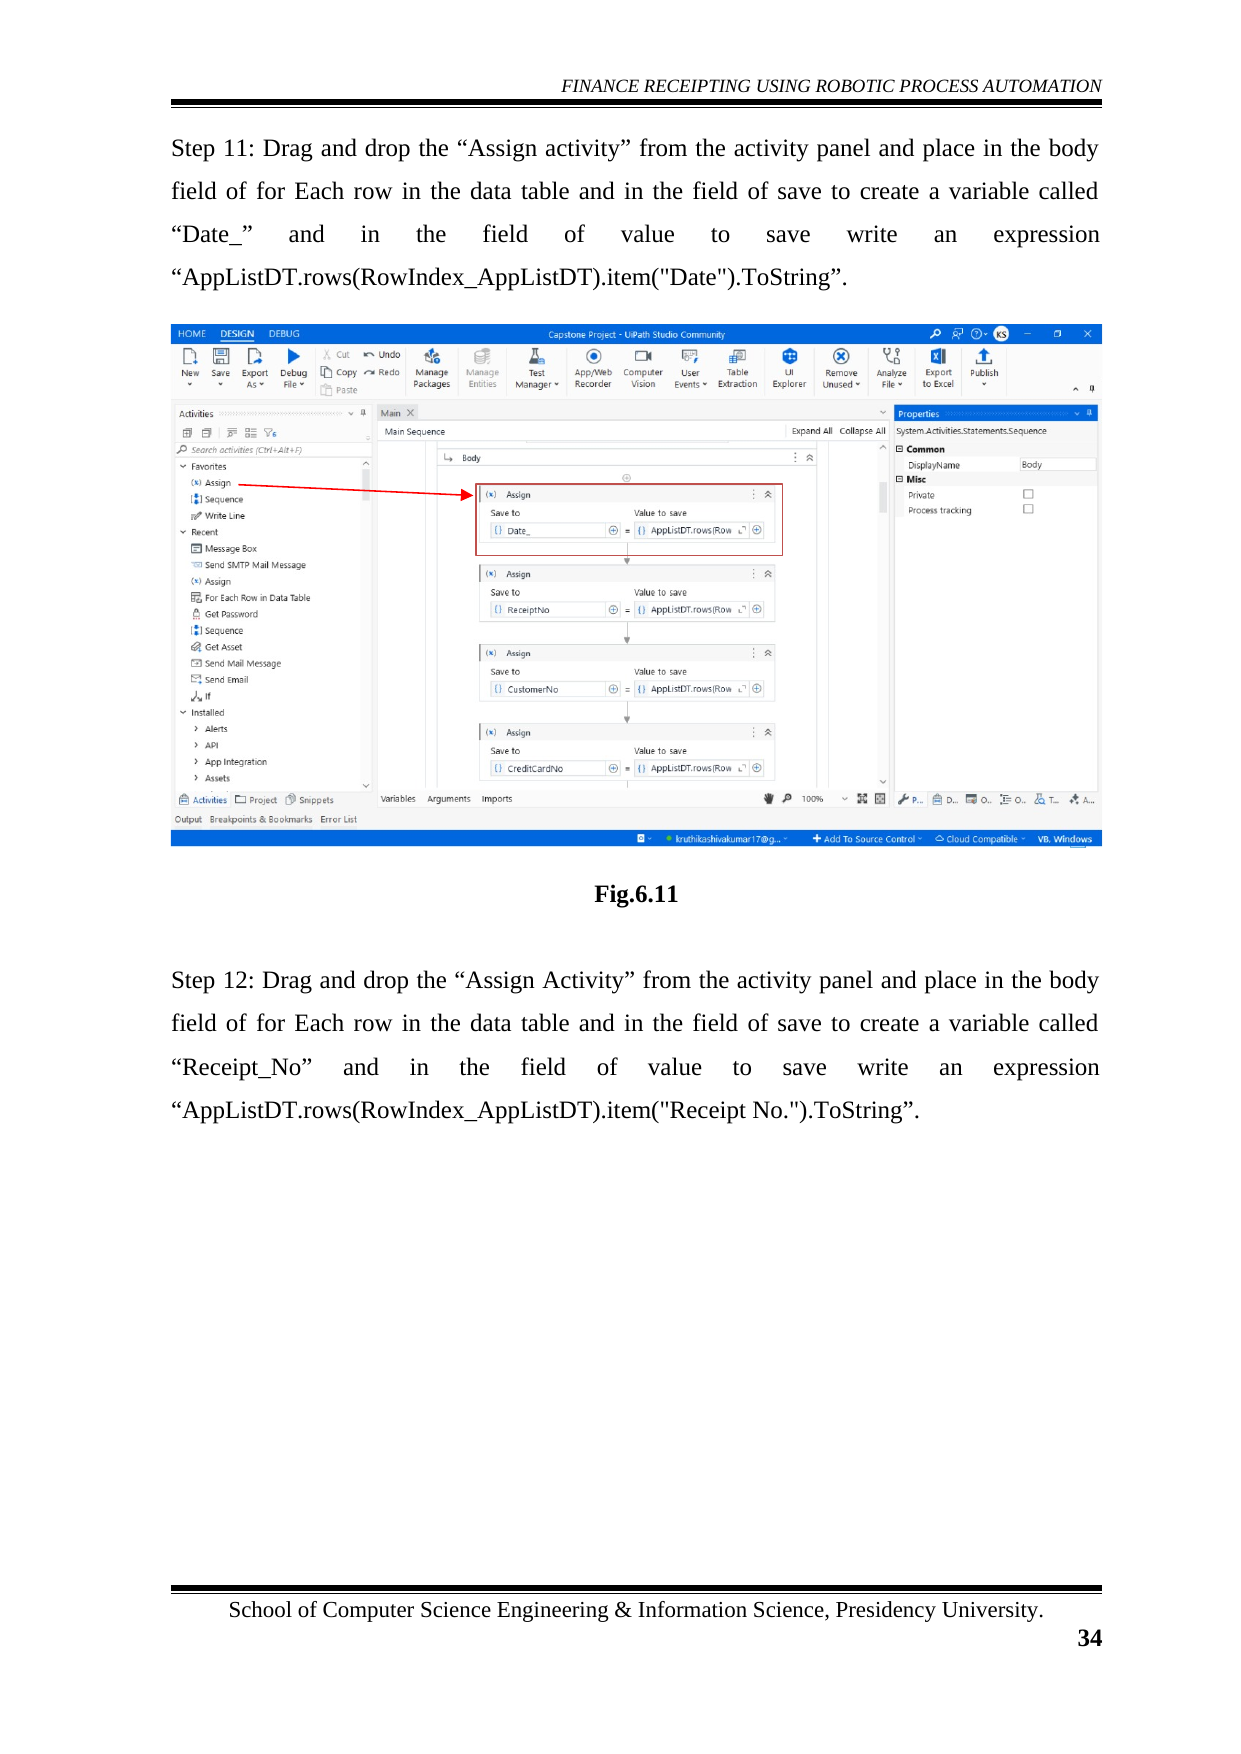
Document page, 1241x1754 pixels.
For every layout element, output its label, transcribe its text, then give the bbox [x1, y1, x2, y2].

text Fig.6.11 [171, 879, 1102, 908]
text Step 11: Drag and drop the “Assign activity” from the activity panel and place in the body field of for Each row in the data table and in the field of save to create a variable called “Date_” and in the field of value to save write an expression “AppListDT.rows(RowIndex_AppListDT).item("Date").ToString”. [171, 133, 1101, 291]
text Step 12: Drag and drop the “Assign Activity” from the activity panel and place in the body field of for Each row in the data table and in the field of save to create a variable called “Receipt_No” and in the field of value to save write an expression “AppListDT.rows(RowIndex_AppListDT).item("Receipt No.").ToString”. [171, 965, 1101, 1123]
picture [170, 324, 1103, 848]
